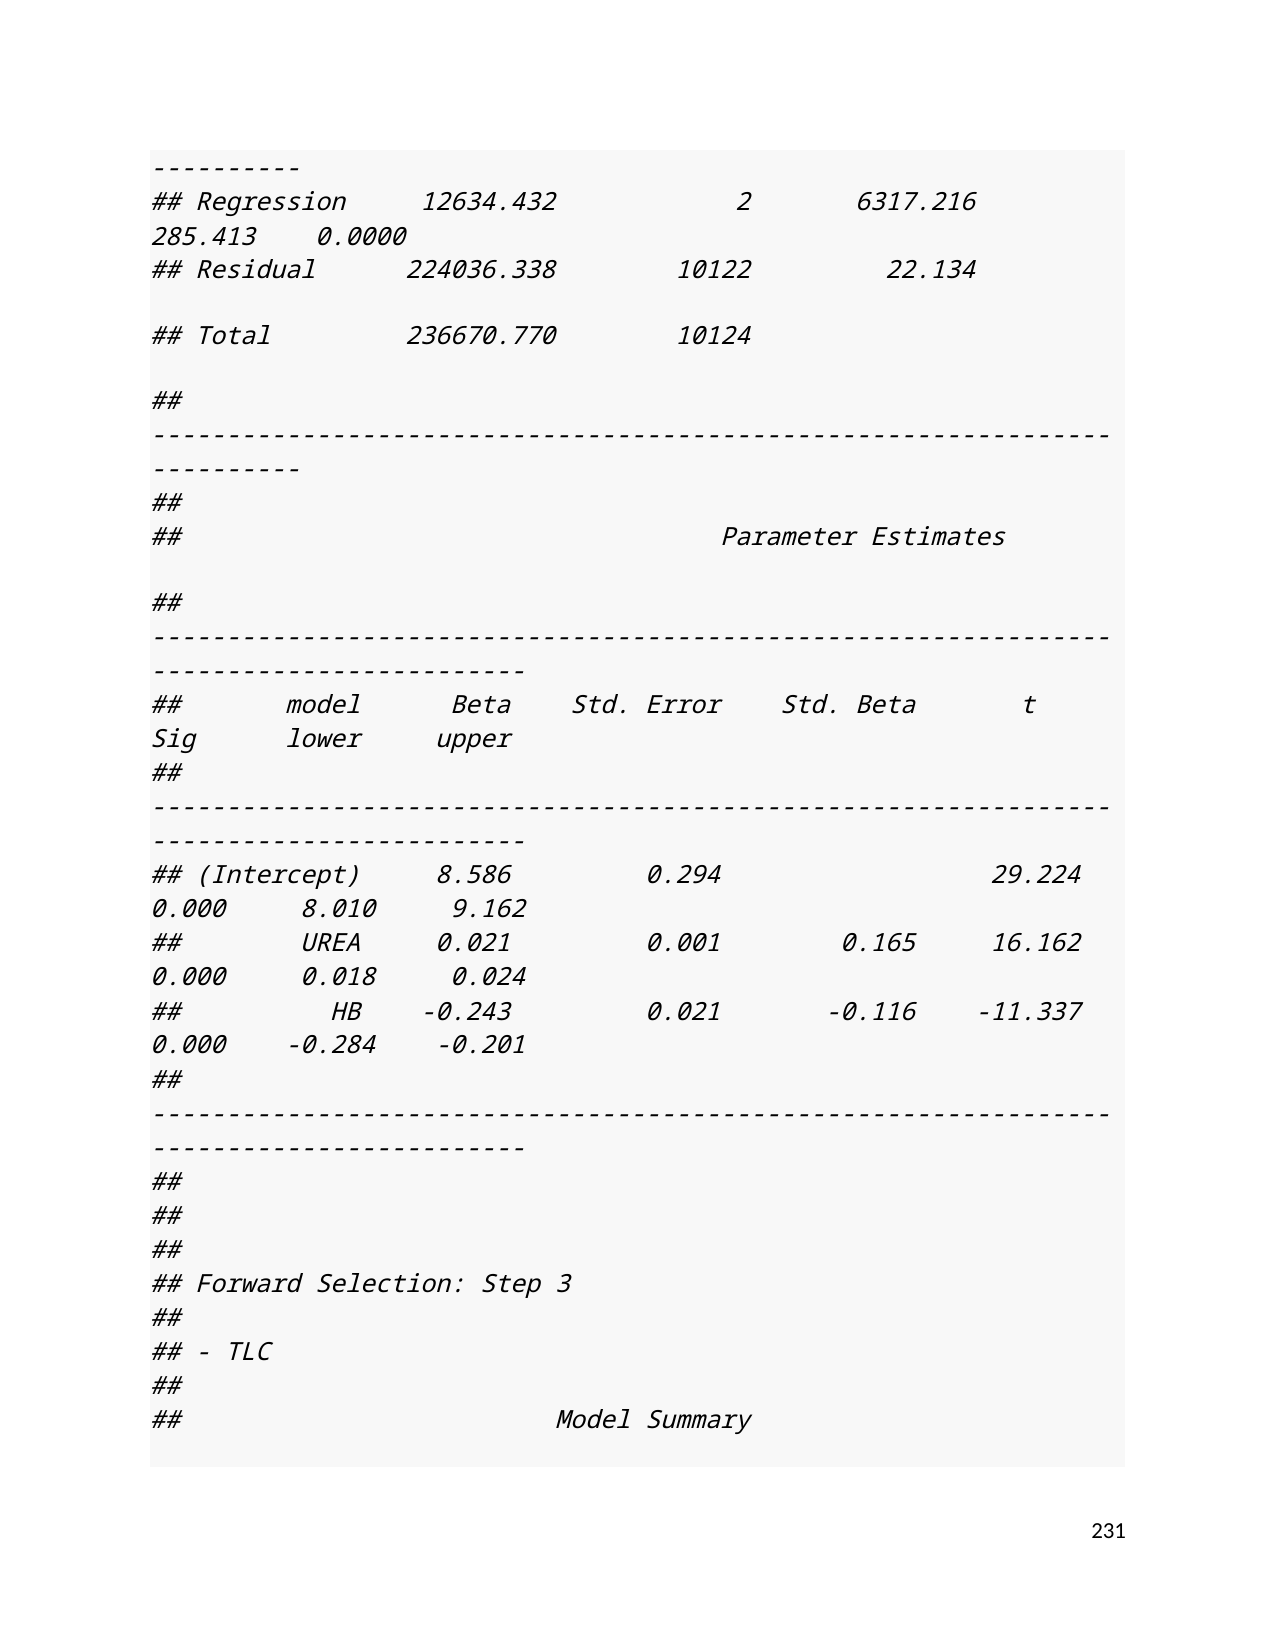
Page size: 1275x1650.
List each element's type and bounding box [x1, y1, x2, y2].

text [150, 150, 1125, 1467]
